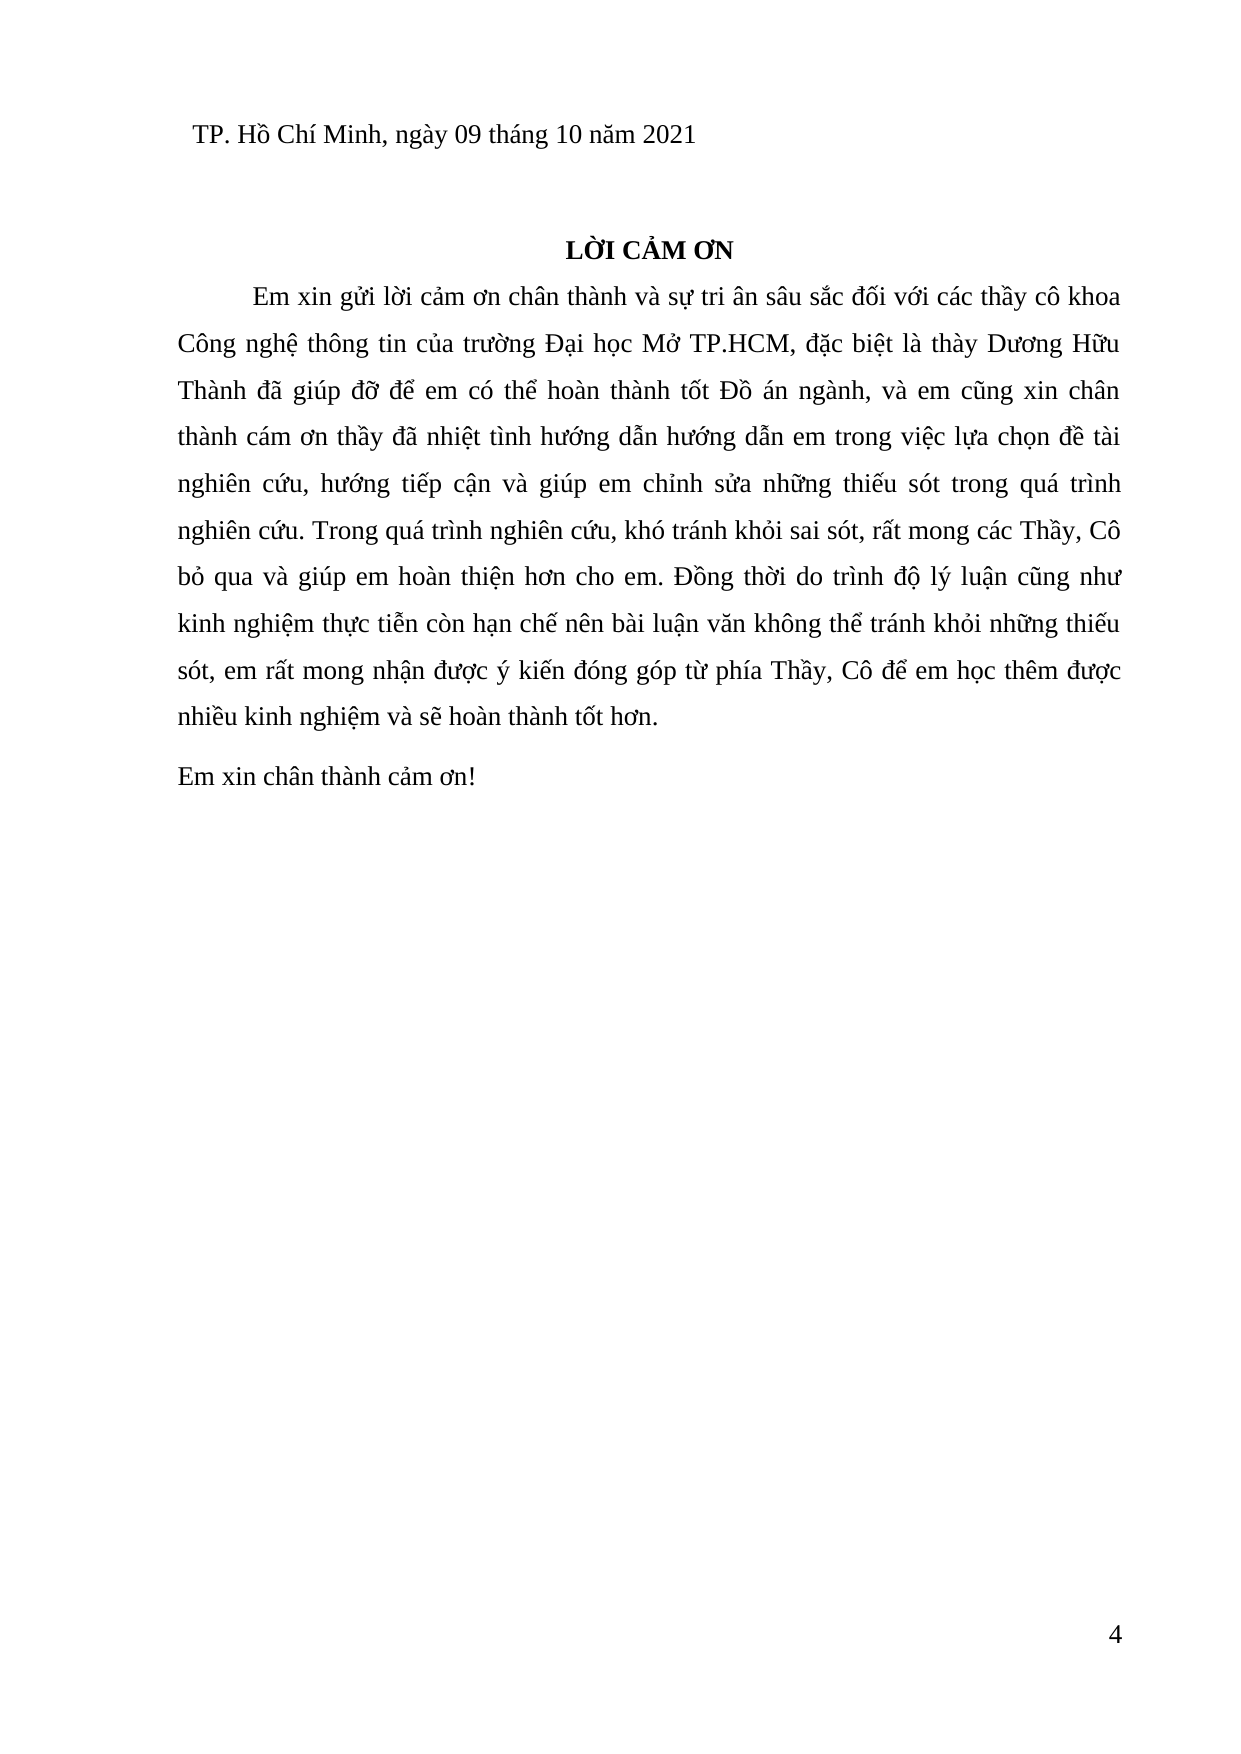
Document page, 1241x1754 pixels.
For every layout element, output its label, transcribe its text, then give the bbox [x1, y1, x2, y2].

text Em xin chân thành cảm ơn! [177, 760, 1122, 791]
text Em xin gửi lời cảm ơn chân thành và sự tri ân sâu sắc đối với các thầy cô khoa Công nghệ thông tin của trường Đại học Mở TP.HCM, đặc biệt là thày Dương Hữu Thành đã giúp đỡ để em có thể hoàn thành tốt Đồ án ngành, và em cũng xin chân thành cám ơn thầy đã nhiệt tình hướng dẫn hướng dẫn em trong việc lựa chọn đề tài nghiên cứu, hướng tiếp cận và giúp em chỉnh sửa những thiếu sót trong quá trình nghiên cứu. Trong quá trình nghiên cứu, khó tránh khỏi sai sót, rất mong các Thầy, Cô bỏ qua và giúp em hoàn thiện hơn cho em. Đồng thời do trình độ lý luận cũng như kinh nghiệm thực tiễn còn hạn chế nên bài luận văn không thể tránh khỏi những thiếu sót, em rất mong nhận được ý kiến đóng góp từ phía Thầy, Cô để em học thêm được nhiều kinh nghiệm và sẽ hoàn thành tốt hơn. [177, 281, 1122, 732]
text LỜI CẢM ƠN [177, 234, 1122, 265]
text TP. Hồ Chí Minh, ngày 09 tháng 10 năm 2021 [192, 118, 1122, 149]
